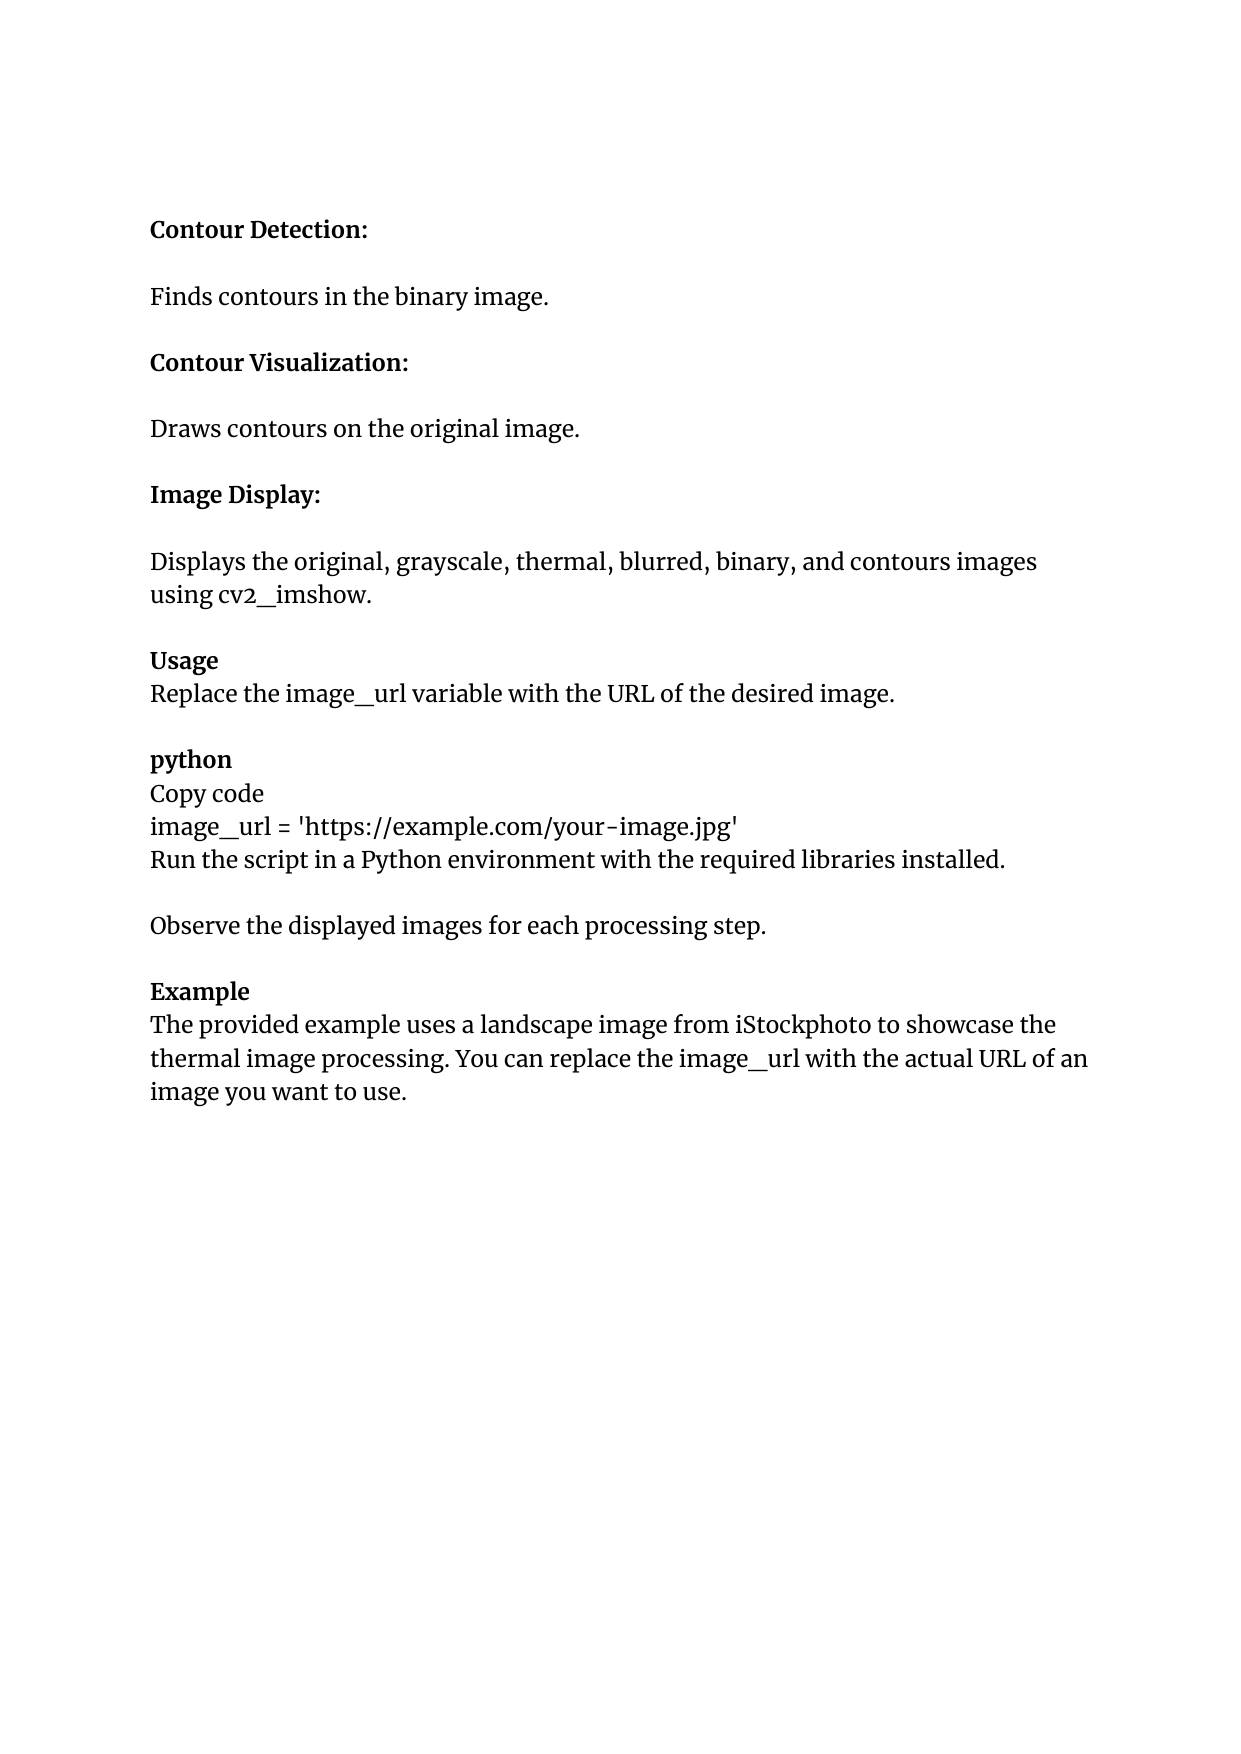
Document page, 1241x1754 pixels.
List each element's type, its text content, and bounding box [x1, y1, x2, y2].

text Image Display: [150, 481, 1090, 510]
text Copy code [150, 779, 1090, 808]
text Example [150, 978, 1090, 1007]
text Contour Detection: [150, 216, 1090, 245]
text Finds contours in the binary image. [150, 282, 1090, 311]
text Usage [150, 647, 1090, 676]
text Observe the displayed images for each processing step. [150, 912, 1090, 941]
text Displays the original, grayscale, thermal, blurred, binary, and contours images using cv2_imshow. [150, 547, 1090, 609]
text image_url = 'https://example.com/your-image.jpg' [150, 812, 1090, 841]
text Run the script in a Python environment with the required libraries installed. [150, 846, 1090, 874]
text Draws contours on the original image. [150, 415, 1090, 444]
text Contour Visualization: [150, 349, 1090, 378]
text Replace the image_url variable with the URL of the desired image. [150, 680, 1090, 709]
text The provided example uses a landscape image from iStockphoto to showcase the thermal image processing. You can replace the image_url with the actual URL of an image you want to use. [150, 1011, 1090, 1106]
text python [150, 746, 1090, 775]
